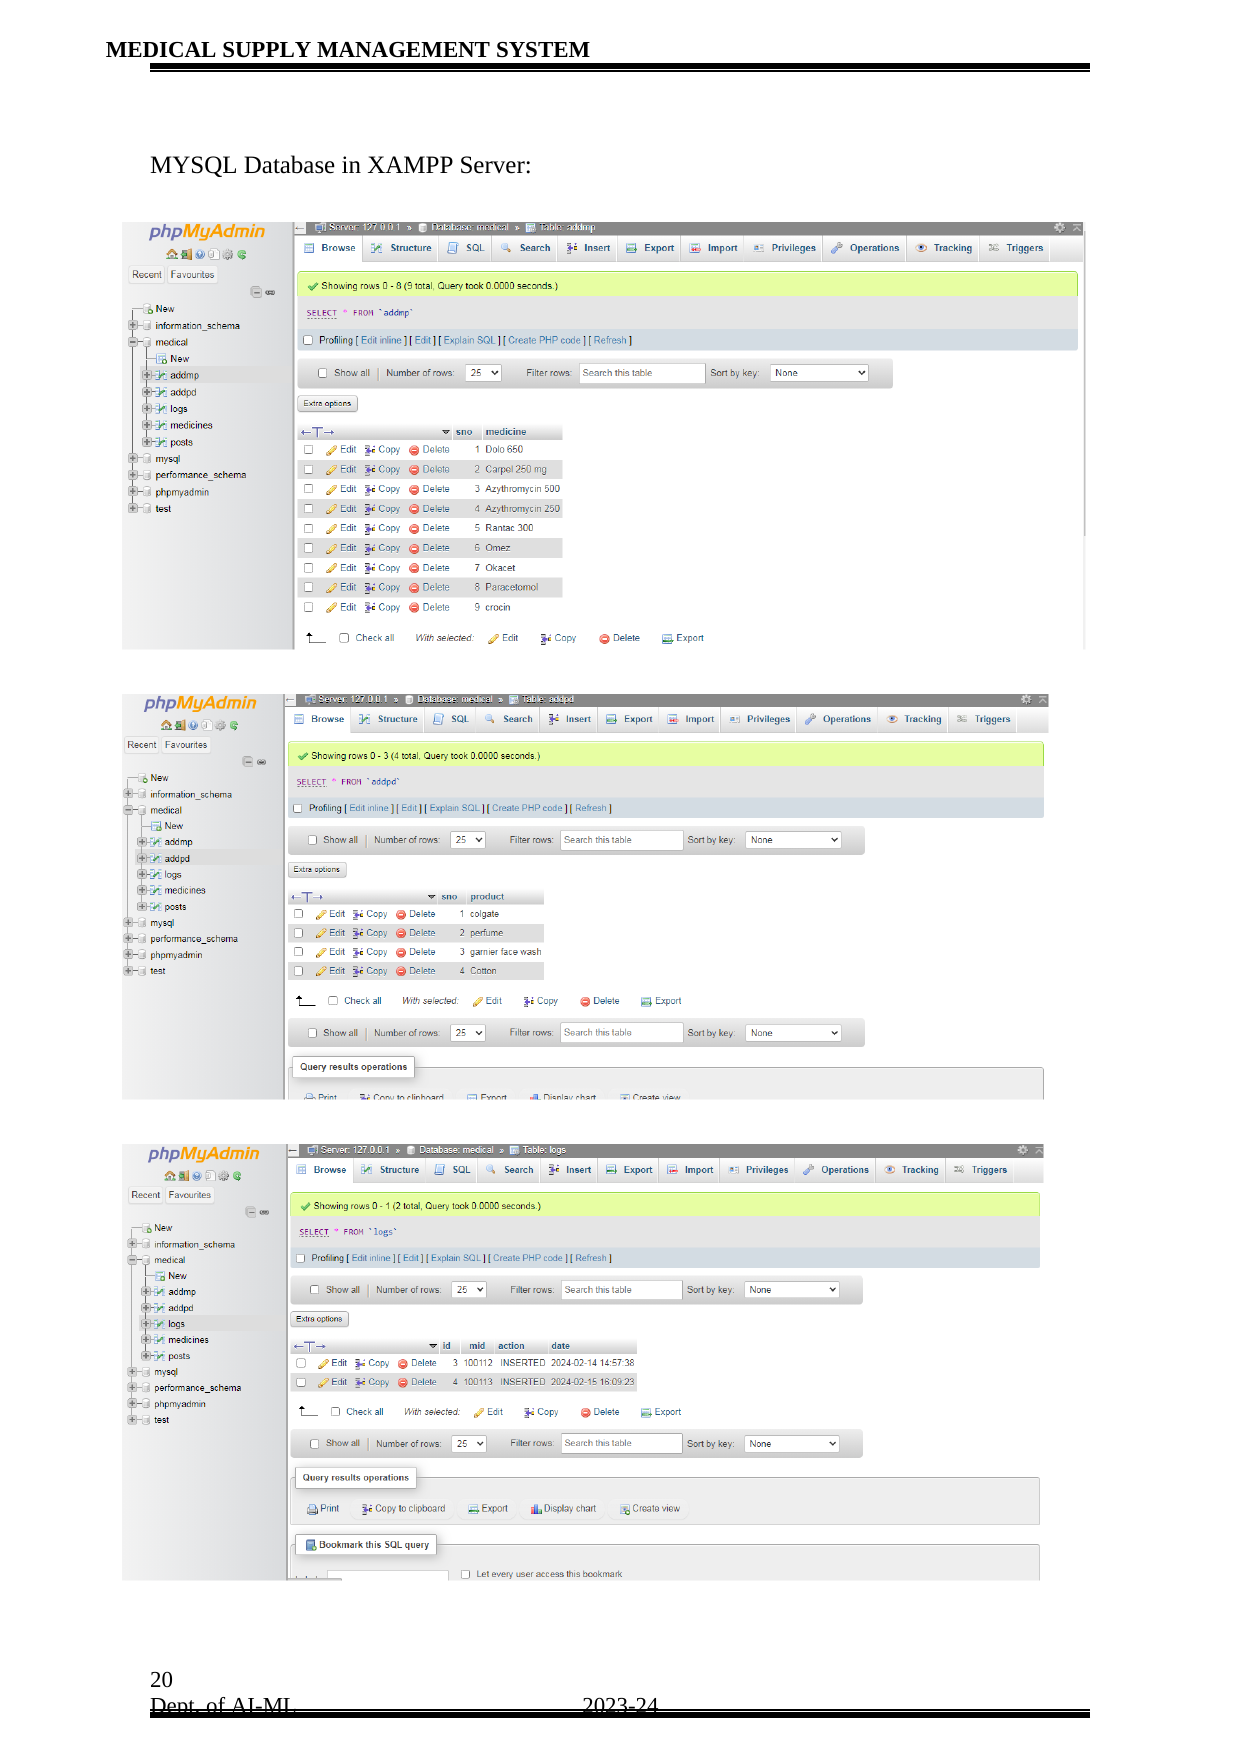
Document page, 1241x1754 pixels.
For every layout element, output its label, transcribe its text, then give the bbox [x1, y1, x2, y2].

picture [121, 1143, 1044, 1581]
picture [121, 693, 1049, 1100]
picture [121, 221, 1086, 650]
subtitle MYSQL Database in XAMPP Server: [150, 150, 1120, 179]
